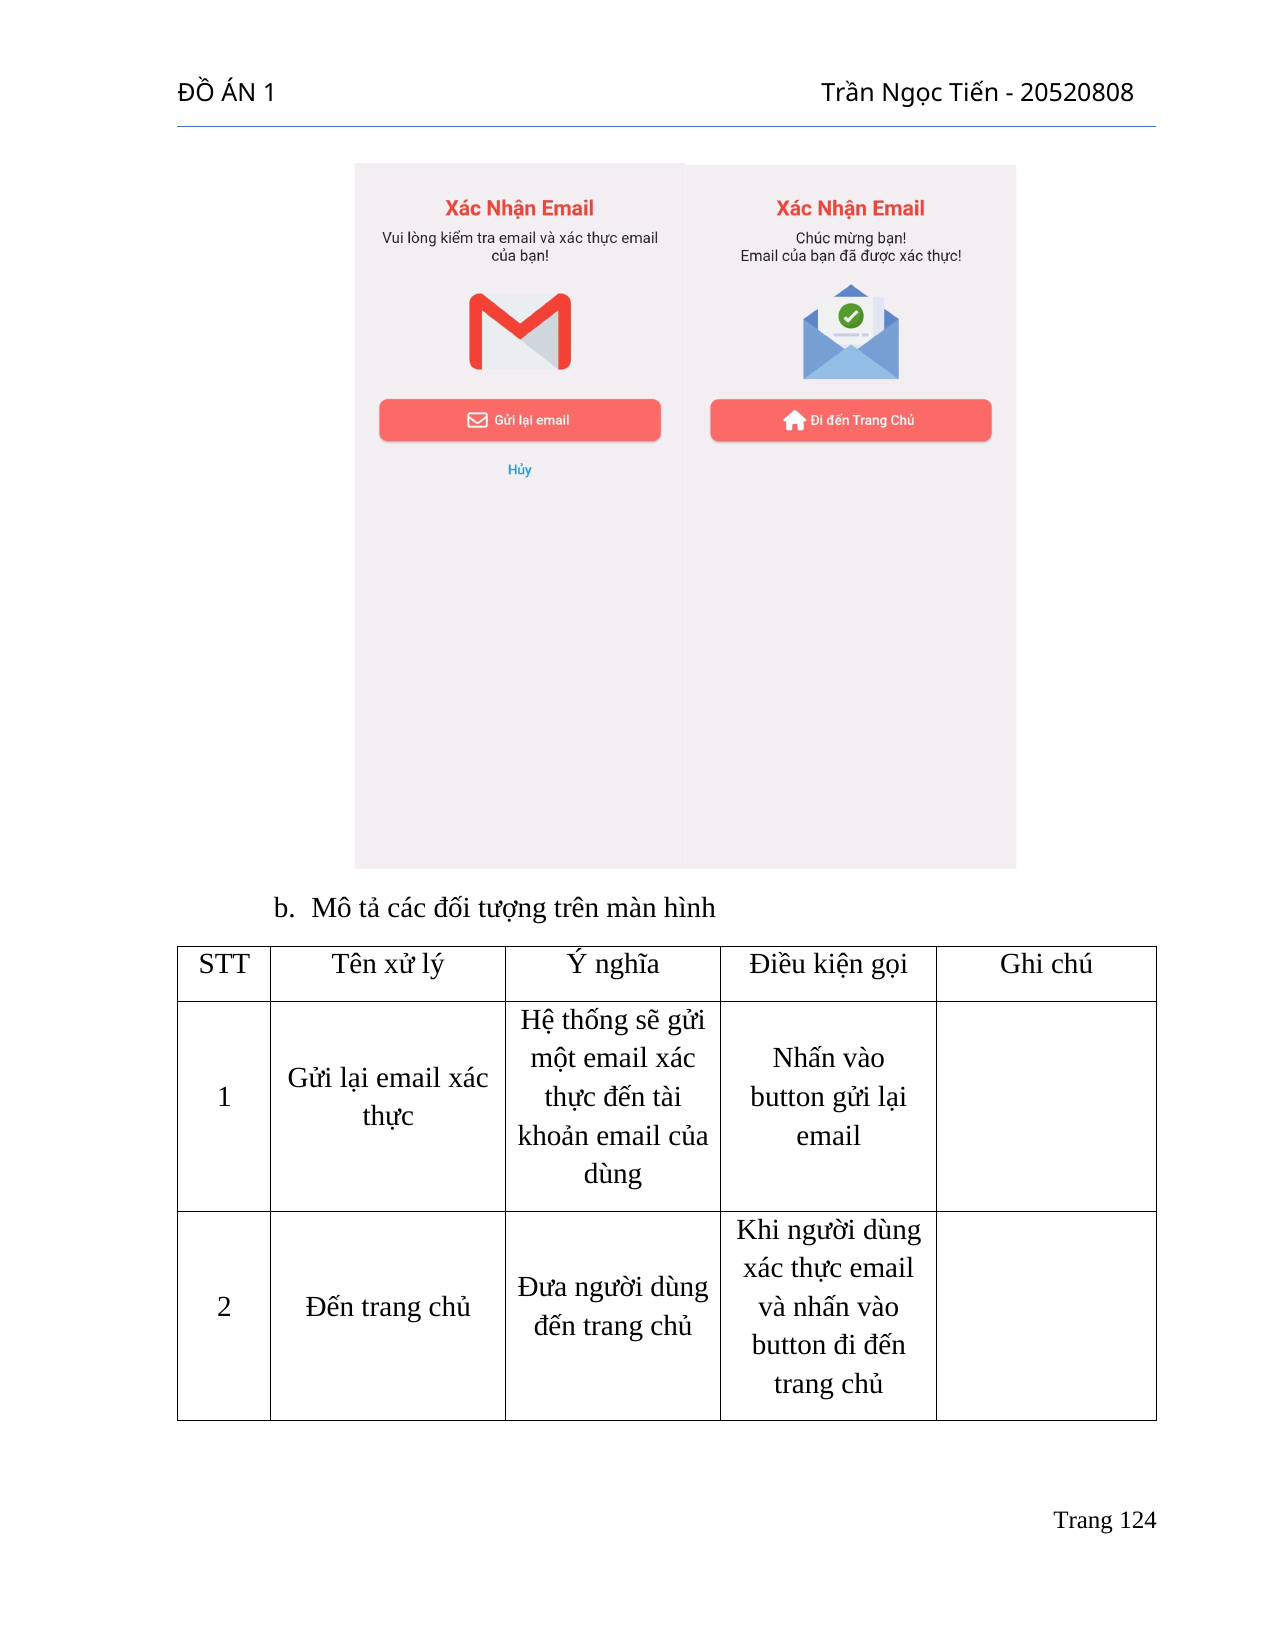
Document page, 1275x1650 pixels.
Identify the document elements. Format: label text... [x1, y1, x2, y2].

table_cell Đưa người dùng đến trang chủ [506, 1212, 720, 1420]
table_cell 1 [178, 1002, 270, 1211]
table_header STT [178, 947, 270, 1001]
table_cell [937, 1212, 1156, 1420]
table_header Tên xử lý [271, 947, 505, 1001]
table_cell Đến trang chủ [271, 1212, 505, 1420]
table_header Điều kiện gọi [721, 947, 936, 1001]
picture [354, 163, 1017, 869]
table_header Ý nghĩa [506, 947, 720, 1001]
list Mô tả các đối tượng trên màn hình [273, 890, 1156, 924]
table_cell [937, 1002, 1156, 1211]
table_cell 2 [178, 1212, 270, 1420]
table_cell Khi người dùng xác thực email và nhấn vào button đi đến trang chủ [721, 1212, 936, 1420]
table_cell Nhấn vào button gửi lại email [721, 1002, 936, 1211]
table_cell Hệ thống sẽ gửi một email xác thực đến tài khoản email của dùng [506, 1002, 720, 1211]
table_cell Gửi lại email xác thực [271, 1002, 505, 1211]
table_header Ghi chú [937, 947, 1156, 1001]
